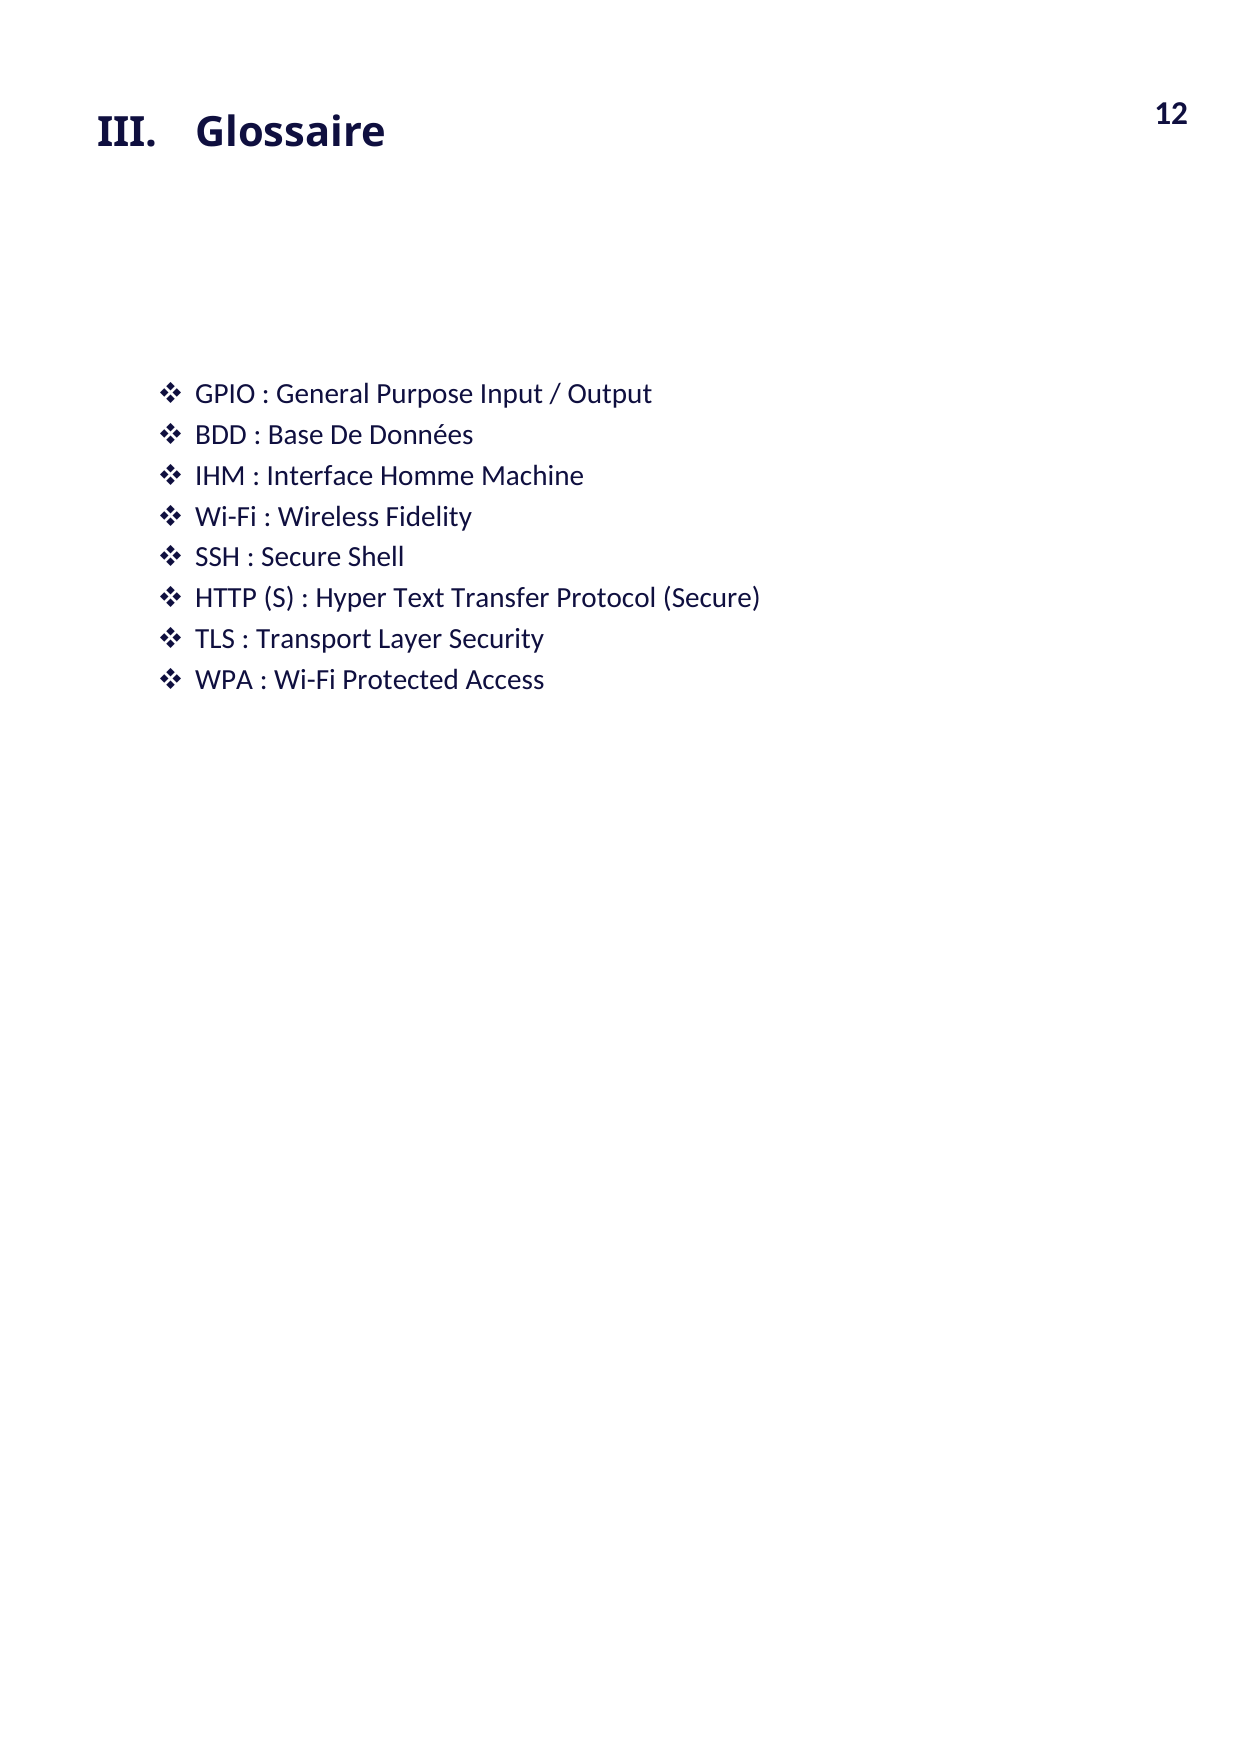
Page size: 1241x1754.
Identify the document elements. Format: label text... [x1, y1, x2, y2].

list HTTP (S) : Hyper Text Transfer Protocol (Secure) [157, 579, 1120, 615]
list Wi-Fi : Wireless Fidelity [157, 498, 1120, 533]
list GPIO : General Purpose Input / Output [157, 375, 1120, 410]
list IHM : Interface Homme Machine [157, 457, 1120, 492]
list TLS : Transport Layer Security [157, 620, 1120, 656]
list SSH : Secure Shell [157, 538, 1120, 574]
subtitle Glossaire [157, 101, 410, 158]
list WPA : Wi-Fi Protected Access [157, 661, 1120, 697]
list BDD : Base De Données [157, 416, 1120, 451]
